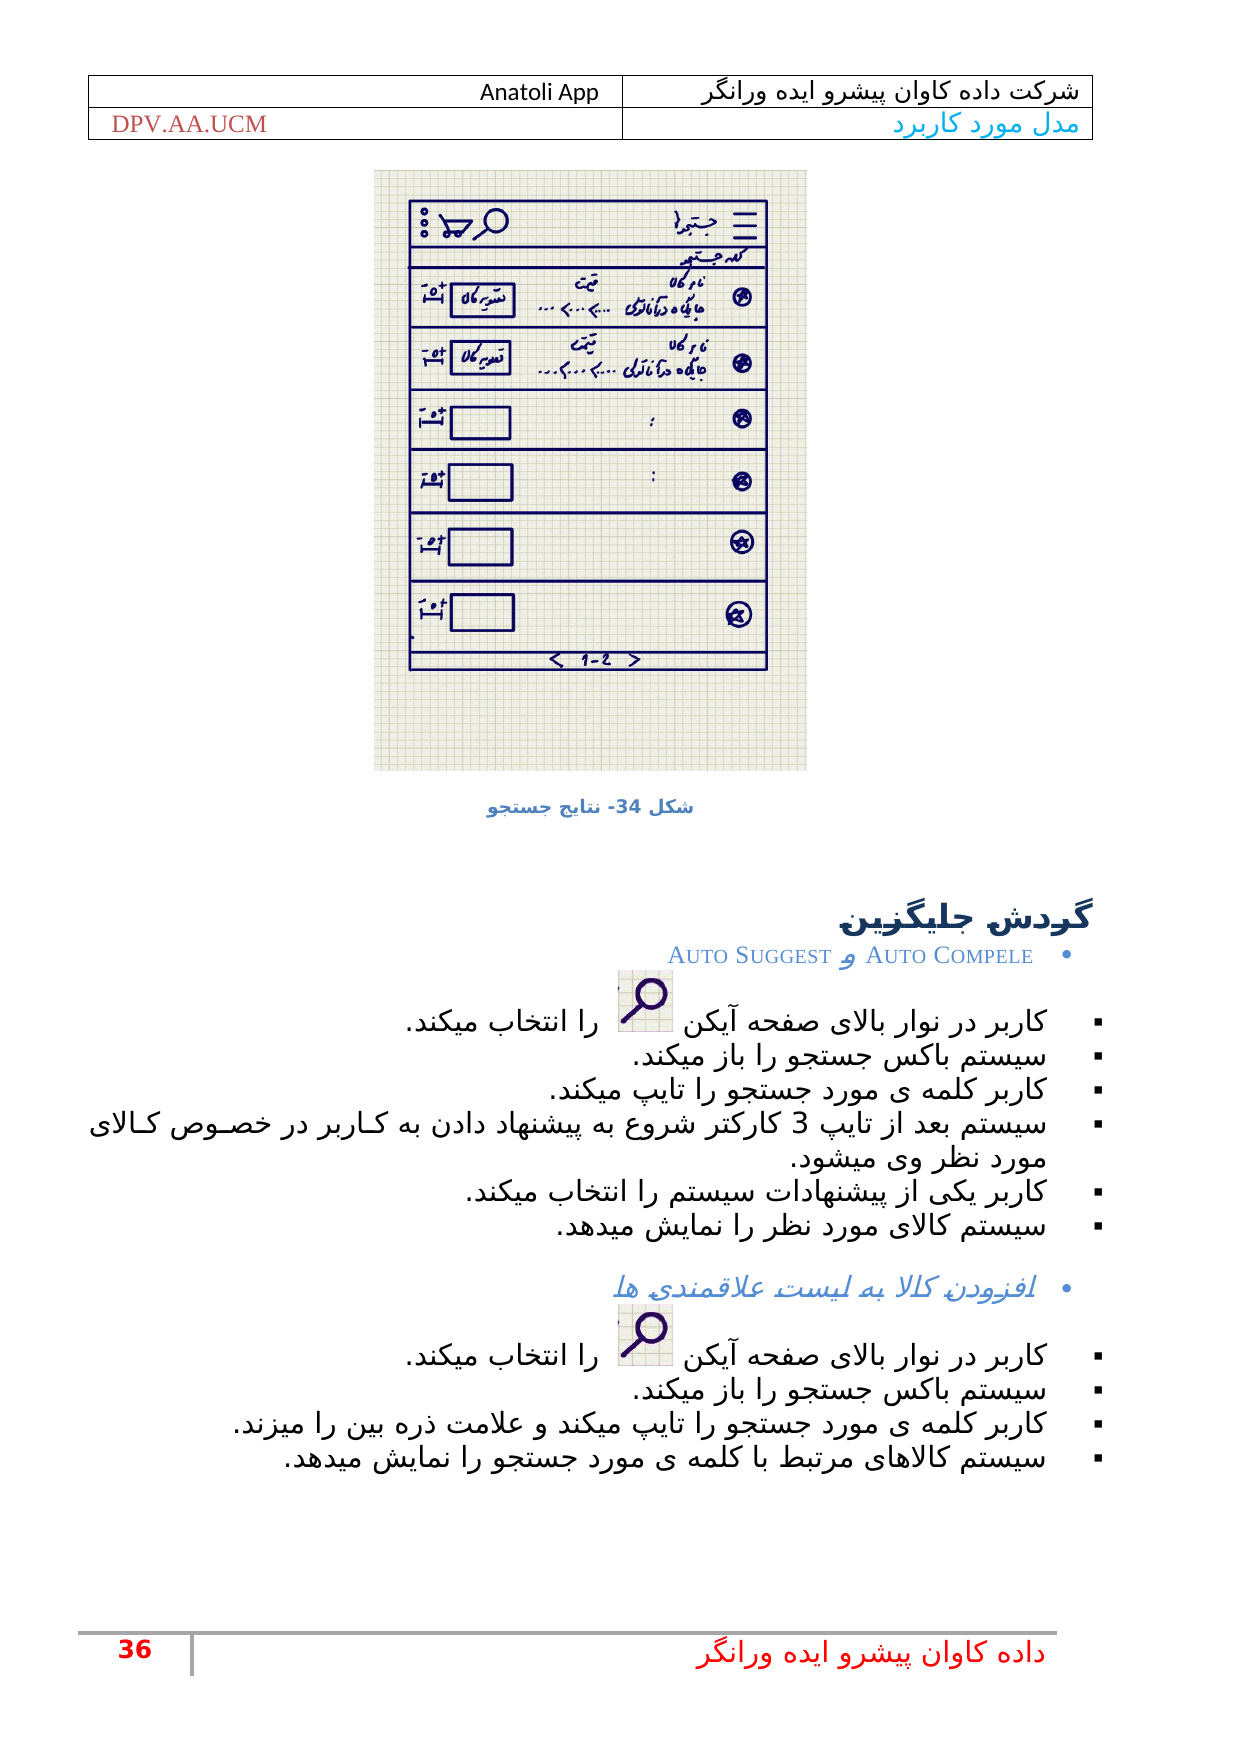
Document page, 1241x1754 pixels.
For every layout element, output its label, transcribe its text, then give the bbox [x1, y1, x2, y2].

list کاربر کلمه ی مورد جستجو را تایپ میکند. [89, 1072, 1092, 1106]
list كاربر در نوار بالای صفحه آیکن را انتخاب میکند. [89, 971, 1092, 1038]
list سیستم کالاهای مرتبط با کلمه ی مورد جستجو را نمایش میدهد. [89, 1440, 1092, 1474]
text شکل 34- نتایج جستجو [89, 796, 1092, 818]
subtitle Auto Compele و Auto Suggest [89, 937, 1063, 971]
picture [617, 1304, 674, 1366]
list سیستم بعد از تایپ 3 کارکتر شروع به پیشنهاد دادن به کاربر در خصوص کالای مورد نظر وی میشود. [89, 1106, 1092, 1174]
picture [617, 970, 674, 1032]
list کاربر کلمه ی مورد جستجو را تایپ میکند و علامت ذره بین را میزند. [89, 1406, 1092, 1440]
subtitle افزودن کالا به لیست علاقمندی ها [89, 1271, 1063, 1305]
list سیستم باکس جستجو را باز میکند. [89, 1372, 1092, 1406]
list کاربر یکی از پیشنهادات سیستم را انتخاب میکند. [89, 1174, 1092, 1208]
list سیستم باکس جستجو را باز میکند. [89, 1038, 1092, 1072]
subtitle گردش جايگزين [89, 898, 1092, 937]
picture [373, 170, 808, 771]
list سیستم کالای مورد نظر را نمایش میدهد. [89, 1208, 1092, 1242]
list كاربر در نوار بالای صفحه آیکن را انتخاب میکند. [89, 1305, 1092, 1372]
